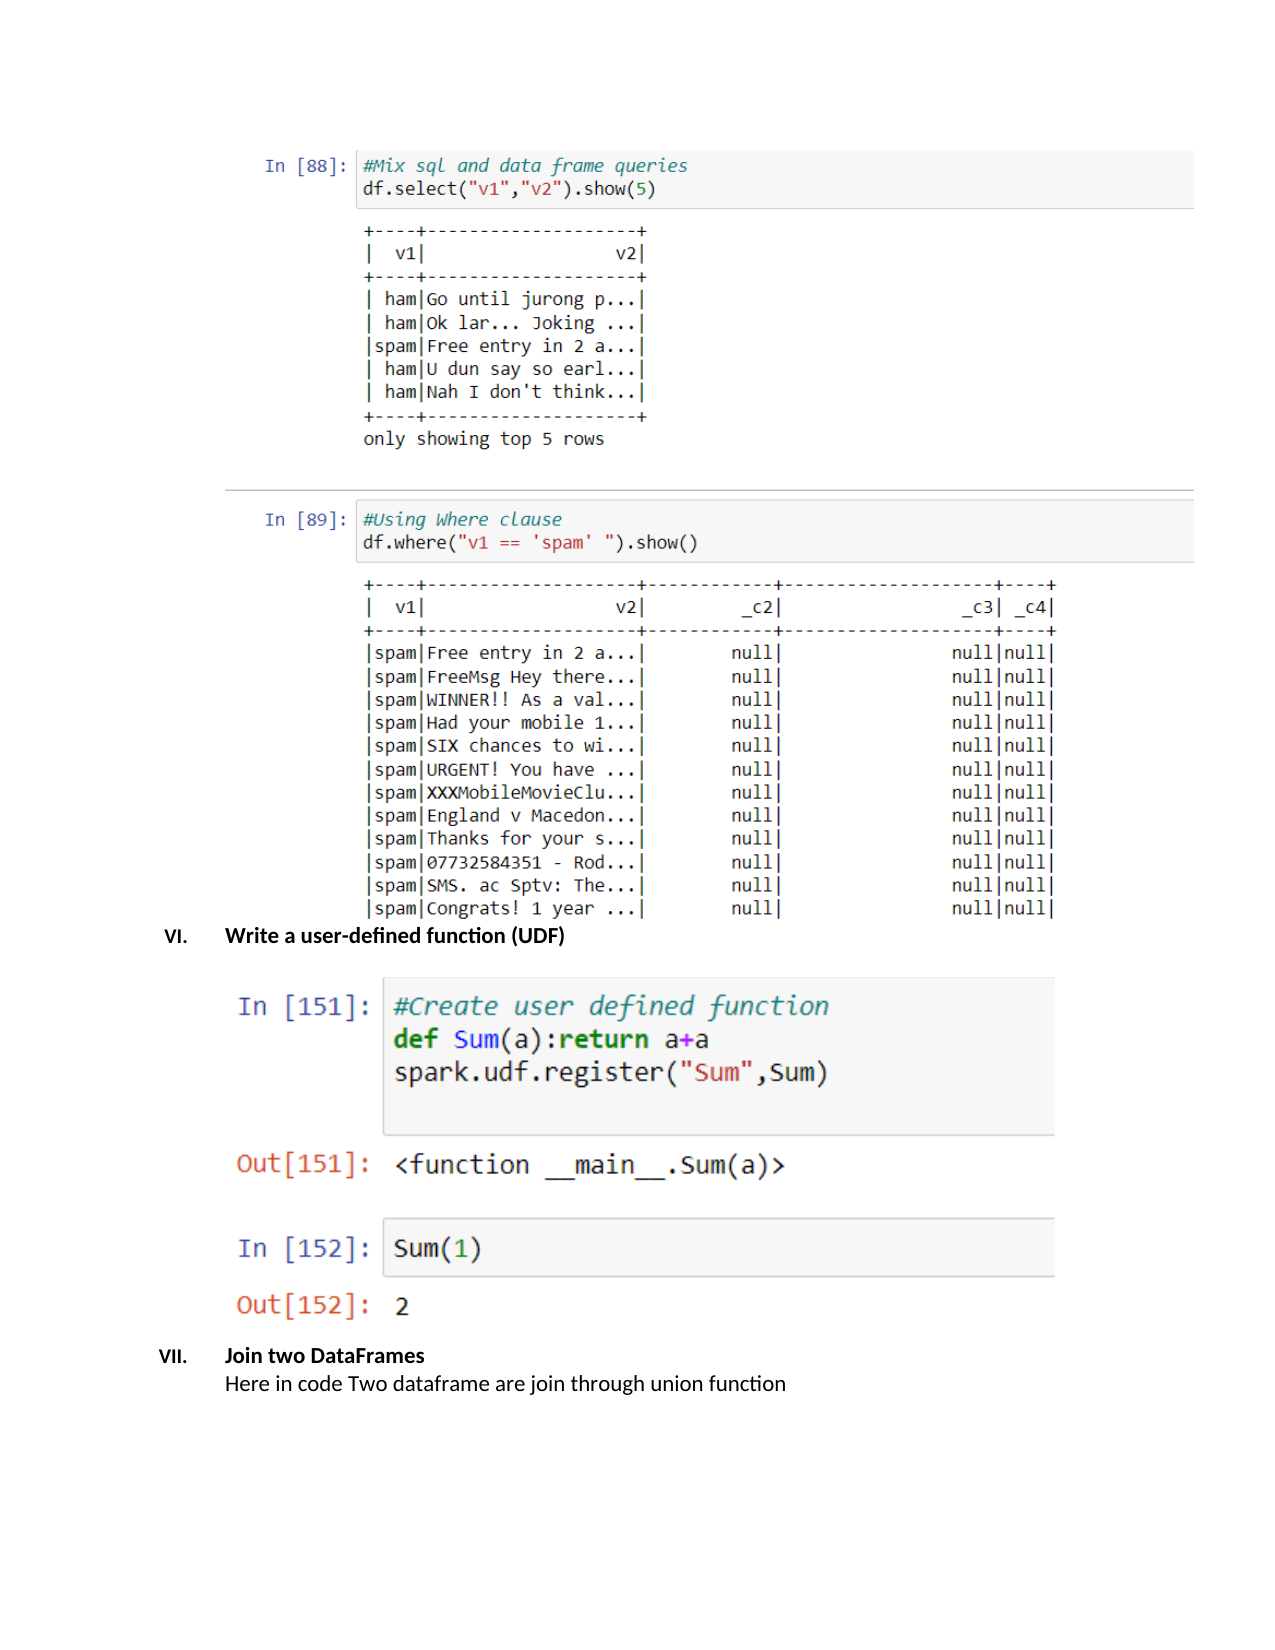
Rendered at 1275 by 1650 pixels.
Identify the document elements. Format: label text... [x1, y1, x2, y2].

picture [225, 977, 1055, 1342]
list Write a user-defined function (UDF) [187, 921, 1125, 949]
picture [225, 150, 1194, 921]
text Here in code Two dataframe are join through union function [225, 1369, 1125, 1397]
list Join two DataFrames [187, 1341, 1125, 1369]
